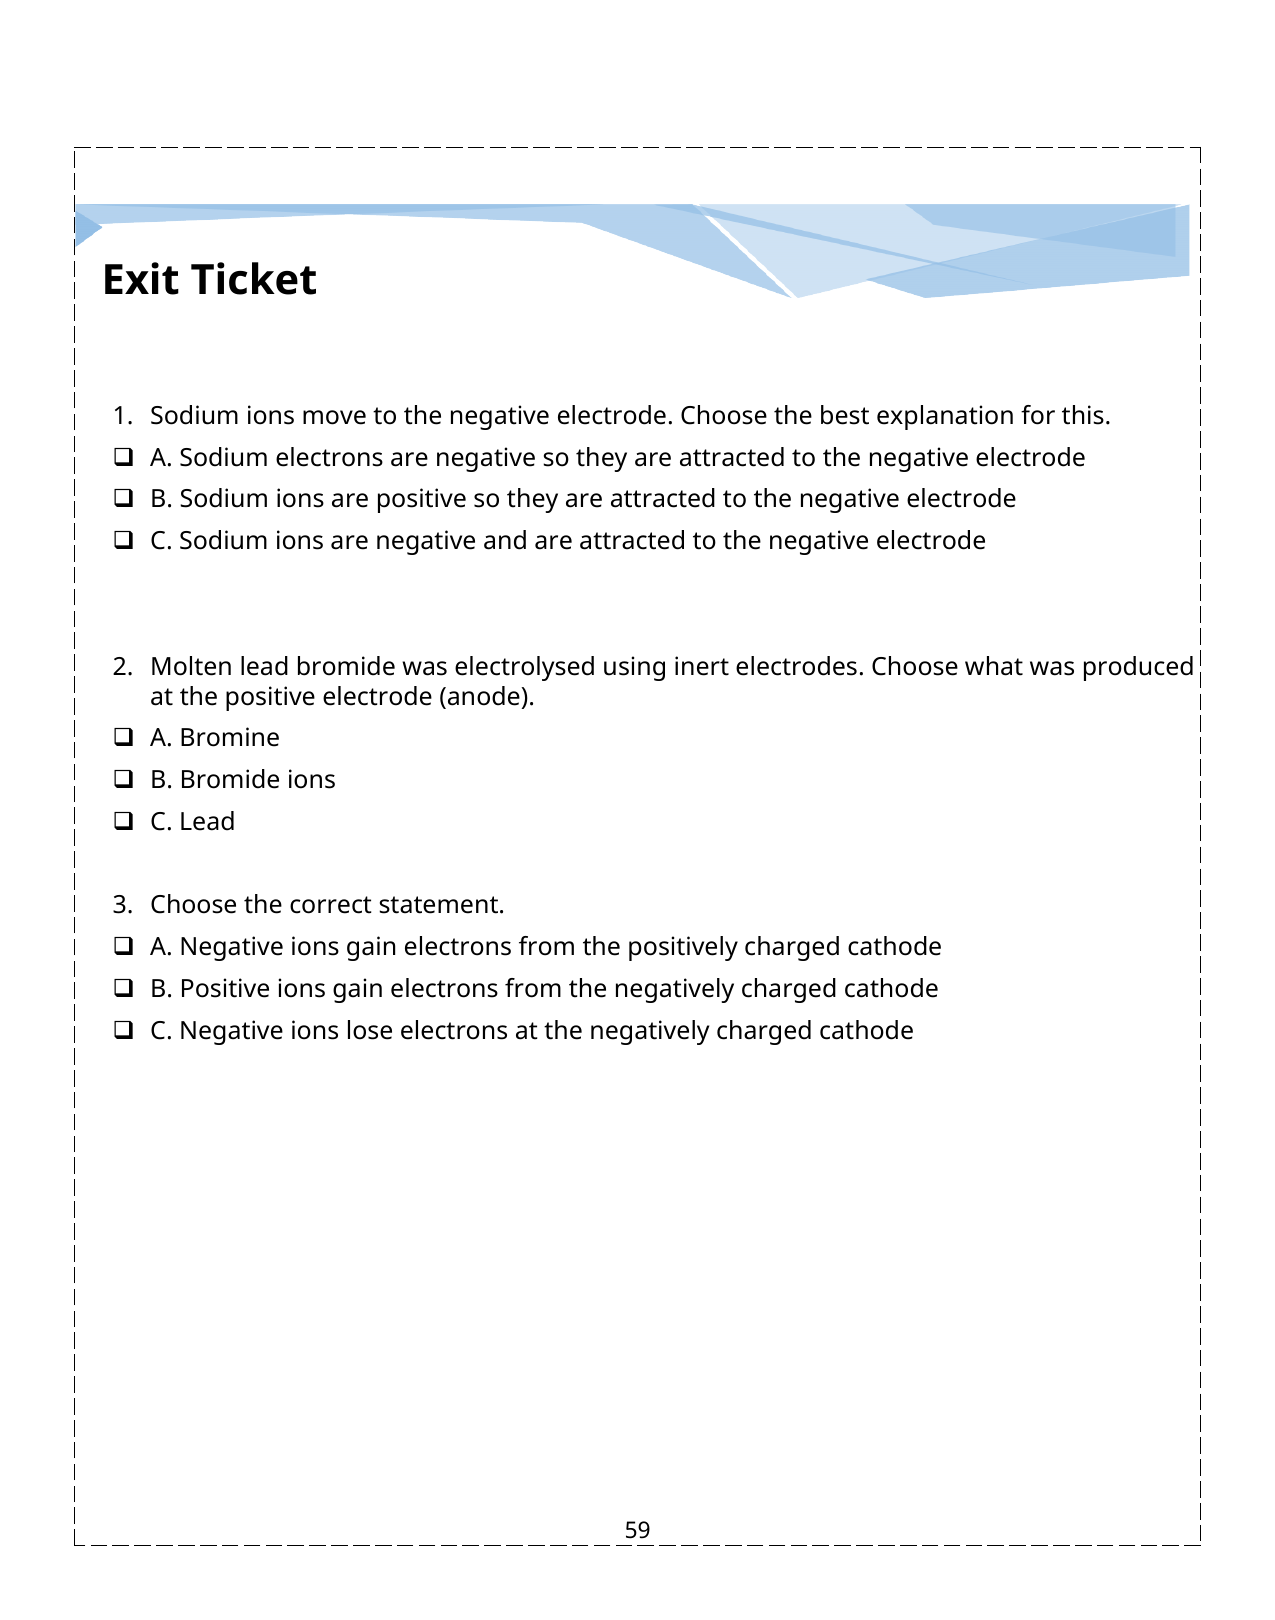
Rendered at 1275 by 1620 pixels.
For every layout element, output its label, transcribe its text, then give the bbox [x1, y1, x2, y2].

list A. Bromine [112, 723, 1200, 753]
list Choose the correct statement. [112, 890, 1200, 920]
list Sodium ions move to the negative electrode. Choose the best explanation for this. [112, 400, 1200, 430]
list C. Sodium ions are negative and are attracted to the negative electrode [112, 526, 1200, 556]
list C. Lead [112, 806, 1200, 836]
list A. Negative ions gain electrons from the positively charged cathode [112, 932, 1200, 962]
list B. Positive ions gain electrons from the negatively charged cathode [112, 973, 1200, 1003]
list B. Sodium ions are positive so they are attracted to the negative electrode [112, 484, 1200, 514]
picture [75, 204, 1190, 298]
list A. Sodium electrons are negative so they are attracted to the negative electrode [112, 442, 1200, 472]
list Molten lead bromide was electrolysed using inert electrodes. Choose what was produced at the positive electrode (anode). [112, 651, 1200, 711]
list B. Bromide ions [112, 764, 1200, 794]
list C. Negative ions lose electrons at the negatively charged cathode [112, 1015, 1200, 1045]
